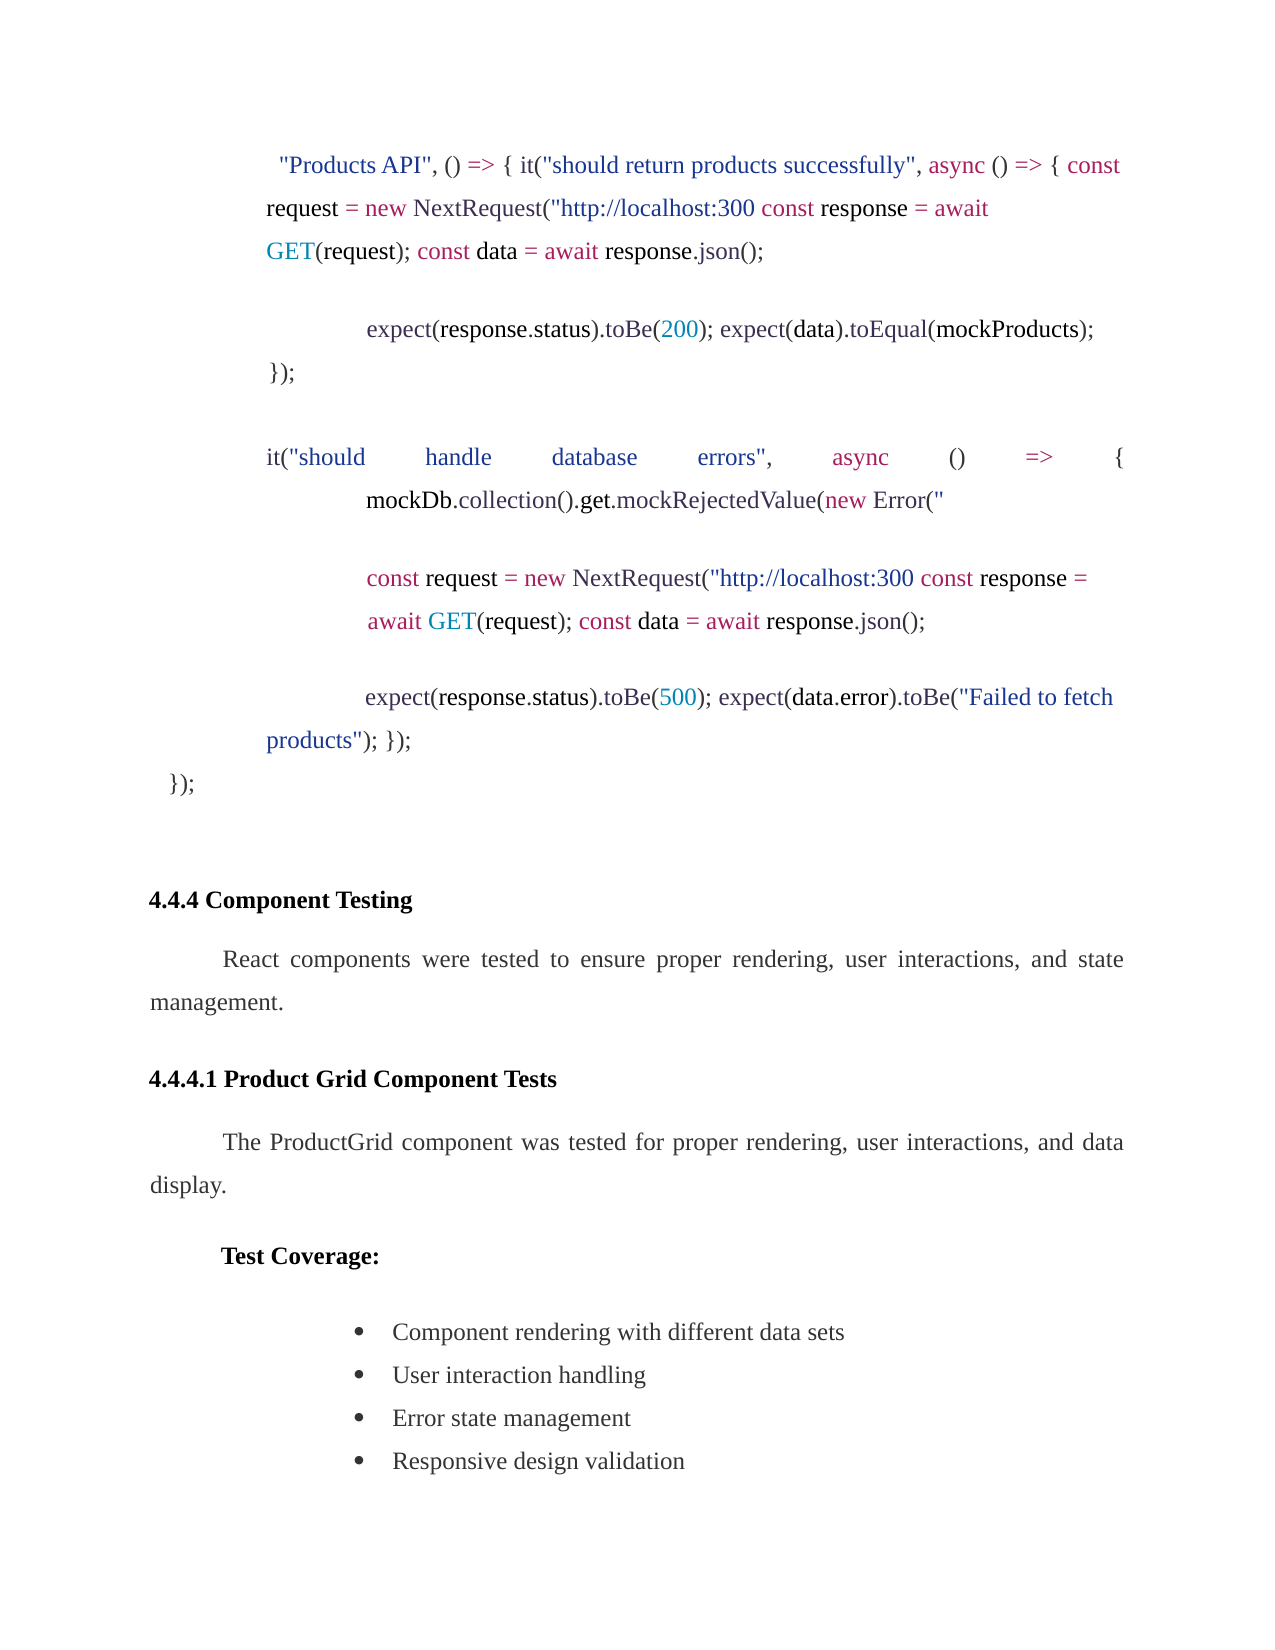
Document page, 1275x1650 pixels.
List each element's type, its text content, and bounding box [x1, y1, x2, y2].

picture [299, 243, 306, 257]
list Responsive design validation [354, 1446, 1125, 1475]
text }); [268, 357, 521, 386]
list Error state management [354, 1403, 1125, 1432]
text const request = new NextRequest("http://localhost:300 const response = await GET(request); const data = await response.json(); [366, 563, 1125, 635]
list User interaction handling [354, 1360, 1125, 1389]
subtitle 4.4.4 Component Testing [148, 885, 1125, 914]
text it("should handle database errors", async () => { mockDb.collection().get.mockRejectedValue(new Error(" [266, 442, 1125, 514]
subtitle 4.4.4.1 Product Grid Component Tests [148, 1064, 1125, 1093]
text expect(response.status).toBe(200); expect(data).toEqual(mockProducts); [366, 314, 1125, 342]
text React components were tested to ensure proper rendering, user interactions, and state management. [150, 944, 1125, 1016]
text expect(response.status).toBe(500); expect(data.error).toBe("Failed to fetch products"); }); [266, 682, 1125, 753]
text The ProductGrid component was tested for proper rendering, user interactions, and data display. [150, 1127, 1125, 1199]
text }); [168, 768, 521, 797]
list Component rendering with different data sets [354, 1317, 1125, 1346]
text "Products API", () => { it("should return products successfully", async () => { const request = new NextRequest("http://localhost:300 const response = await GET(request); const data = await response.json(); [266, 150, 1125, 265]
text Test Coverage: [221, 1241, 1125, 1269]
